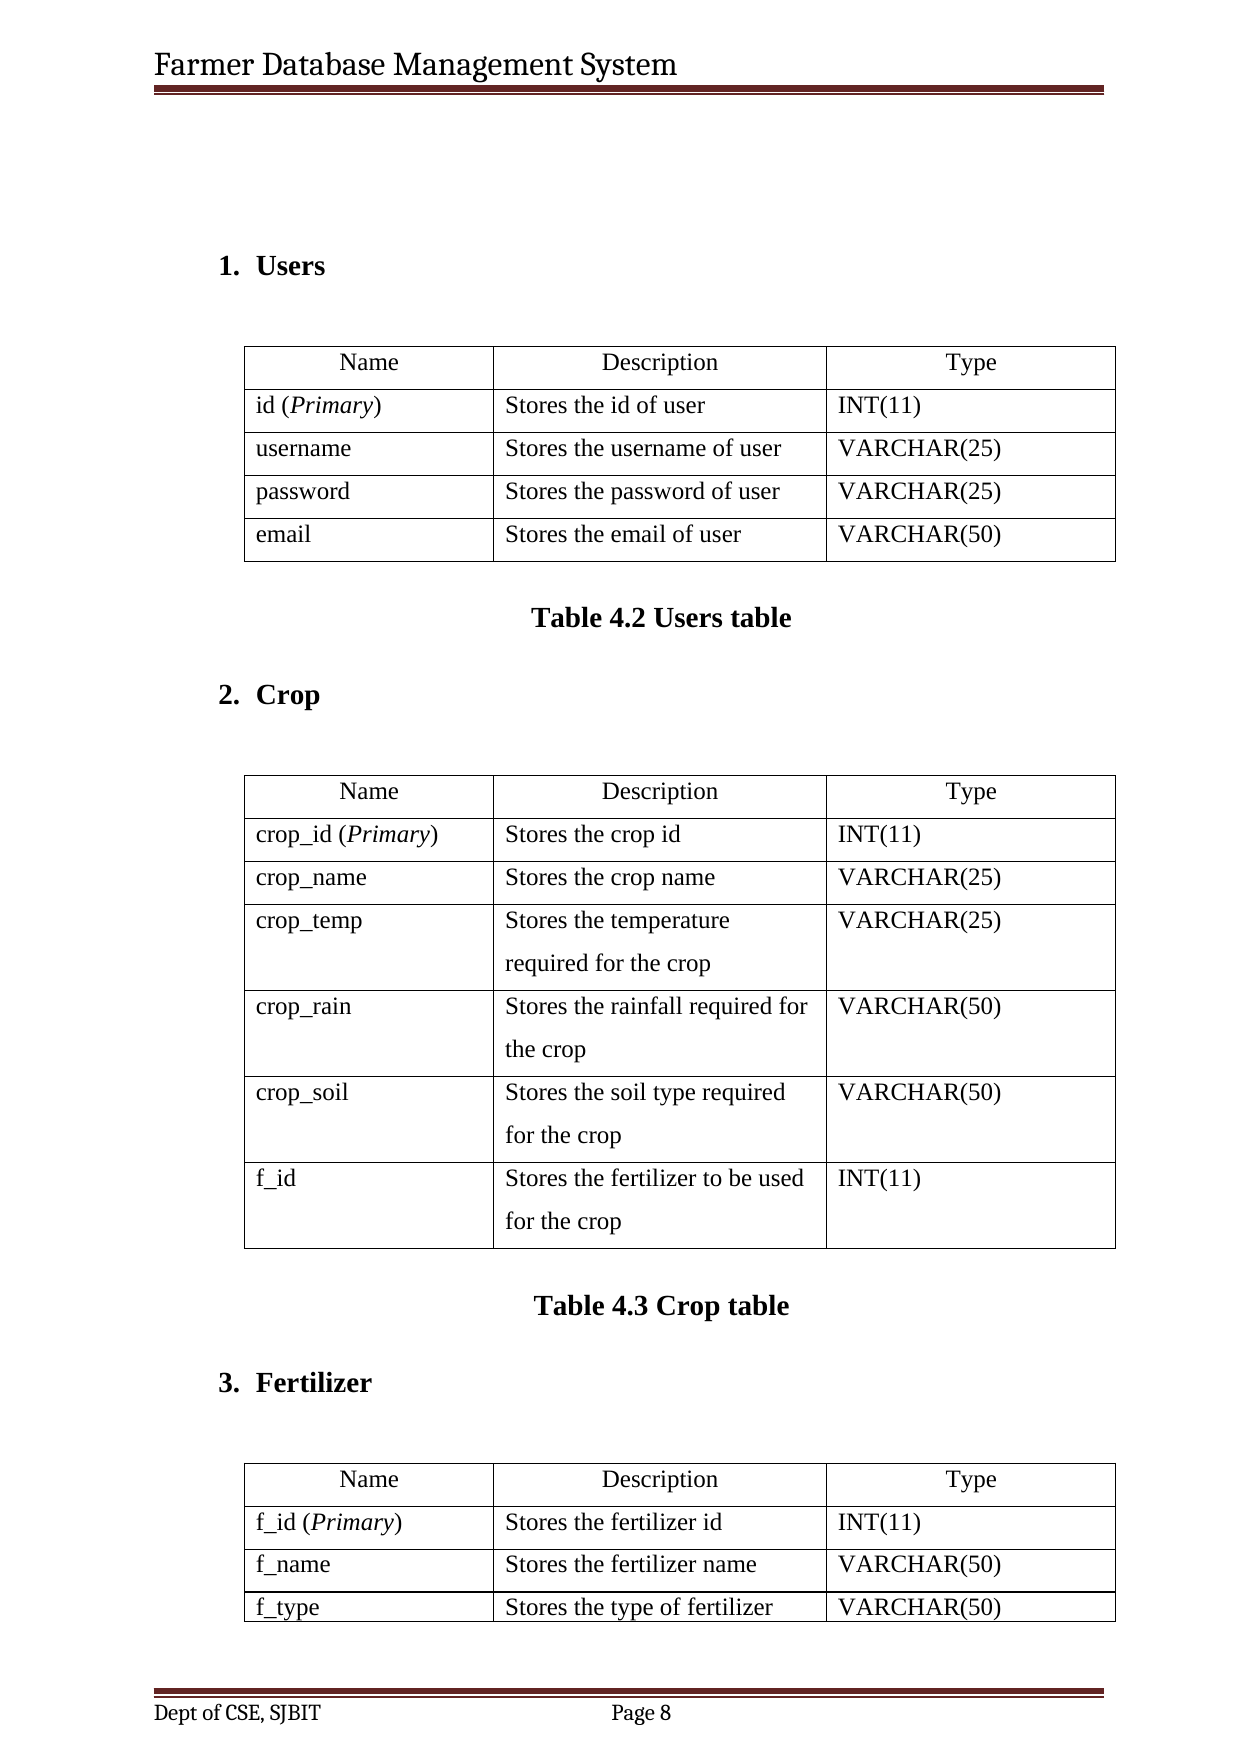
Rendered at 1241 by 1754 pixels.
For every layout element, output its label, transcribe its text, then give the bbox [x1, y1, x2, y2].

table_cell f_name [245, 1550, 493, 1591]
table_cell crop_soil [245, 1077, 493, 1162]
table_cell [494, 1593, 826, 1621]
table_cell VARCHAR(25) [827, 905, 1115, 990]
table_cell VARCHAR(25) [827, 433, 1115, 475]
table_cell f_type [245, 1593, 493, 1621]
table_cell Stores the rainfall required for the crop [494, 991, 826, 1076]
table_cell Stores the fertilizer name [494, 1550, 826, 1591]
table_header Name [245, 776, 493, 818]
table_cell Stores the password of user [494, 476, 826, 518]
table_cell crop_name [245, 862, 493, 904]
table_cell Stores the crop name [494, 862, 826, 904]
table_cell Stores the fertilizer to be used for the crop [494, 1163, 826, 1248]
table_cell Stores the id of user [494, 390, 826, 432]
table_cell VARCHAR(25) [827, 476, 1115, 518]
table_header Description [494, 1464, 826, 1506]
list Crop [218, 677, 1104, 711]
table_cell INT(11) [827, 819, 1115, 861]
table_cell INT(11) [827, 390, 1115, 432]
table_cell email [245, 519, 493, 561]
table_cell VARCHAR(50) [827, 991, 1115, 1076]
table_cell VARCHAR(50) [827, 519, 1115, 561]
table_cell username [245, 433, 493, 475]
table_header Name [245, 347, 493, 389]
table_cell f_id [245, 1163, 493, 1248]
table_cell crop_temp [245, 905, 493, 990]
table_cell crop_rain [245, 991, 493, 1076]
list Users [218, 248, 1104, 282]
list Fertilizer [218, 1365, 1104, 1398]
table_cell id (Primary) [245, 390, 493, 432]
table_header Type [827, 776, 1115, 818]
table_cell Stores the fertilizer id [494, 1507, 826, 1548]
table_cell VARCHAR(50) [827, 1593, 1115, 1621]
table_cell VARCHAR(50) [827, 1077, 1115, 1162]
table_header Description [494, 347, 826, 389]
table_cell Stores the temperature required for the crop [494, 905, 826, 990]
table_cell password [245, 476, 493, 518]
table_cell Stores the email of user [494, 519, 826, 561]
table_cell f_id (Primary) [245, 1507, 493, 1548]
table_header Type [827, 347, 1115, 389]
table_cell INT(11) [827, 1507, 1115, 1548]
table_cell Stores the soil type required for the crop [494, 1077, 826, 1162]
table_cell VARCHAR(50) [827, 1550, 1115, 1591]
table_header Description [494, 776, 826, 818]
table_cell INT(11) [827, 1163, 1115, 1248]
table_cell VARCHAR(25) [827, 862, 1115, 904]
list Table 4.3 Crop table [218, 1288, 1104, 1321]
table_cell Stores the crop id [494, 819, 826, 861]
table_cell crop_id (Primary) [245, 819, 493, 861]
list Table 4.2 Users table [218, 600, 1104, 634]
table_header Name [245, 1464, 493, 1506]
table_header Type [827, 1464, 1115, 1506]
table_cell Stores the username of user [494, 433, 826, 475]
